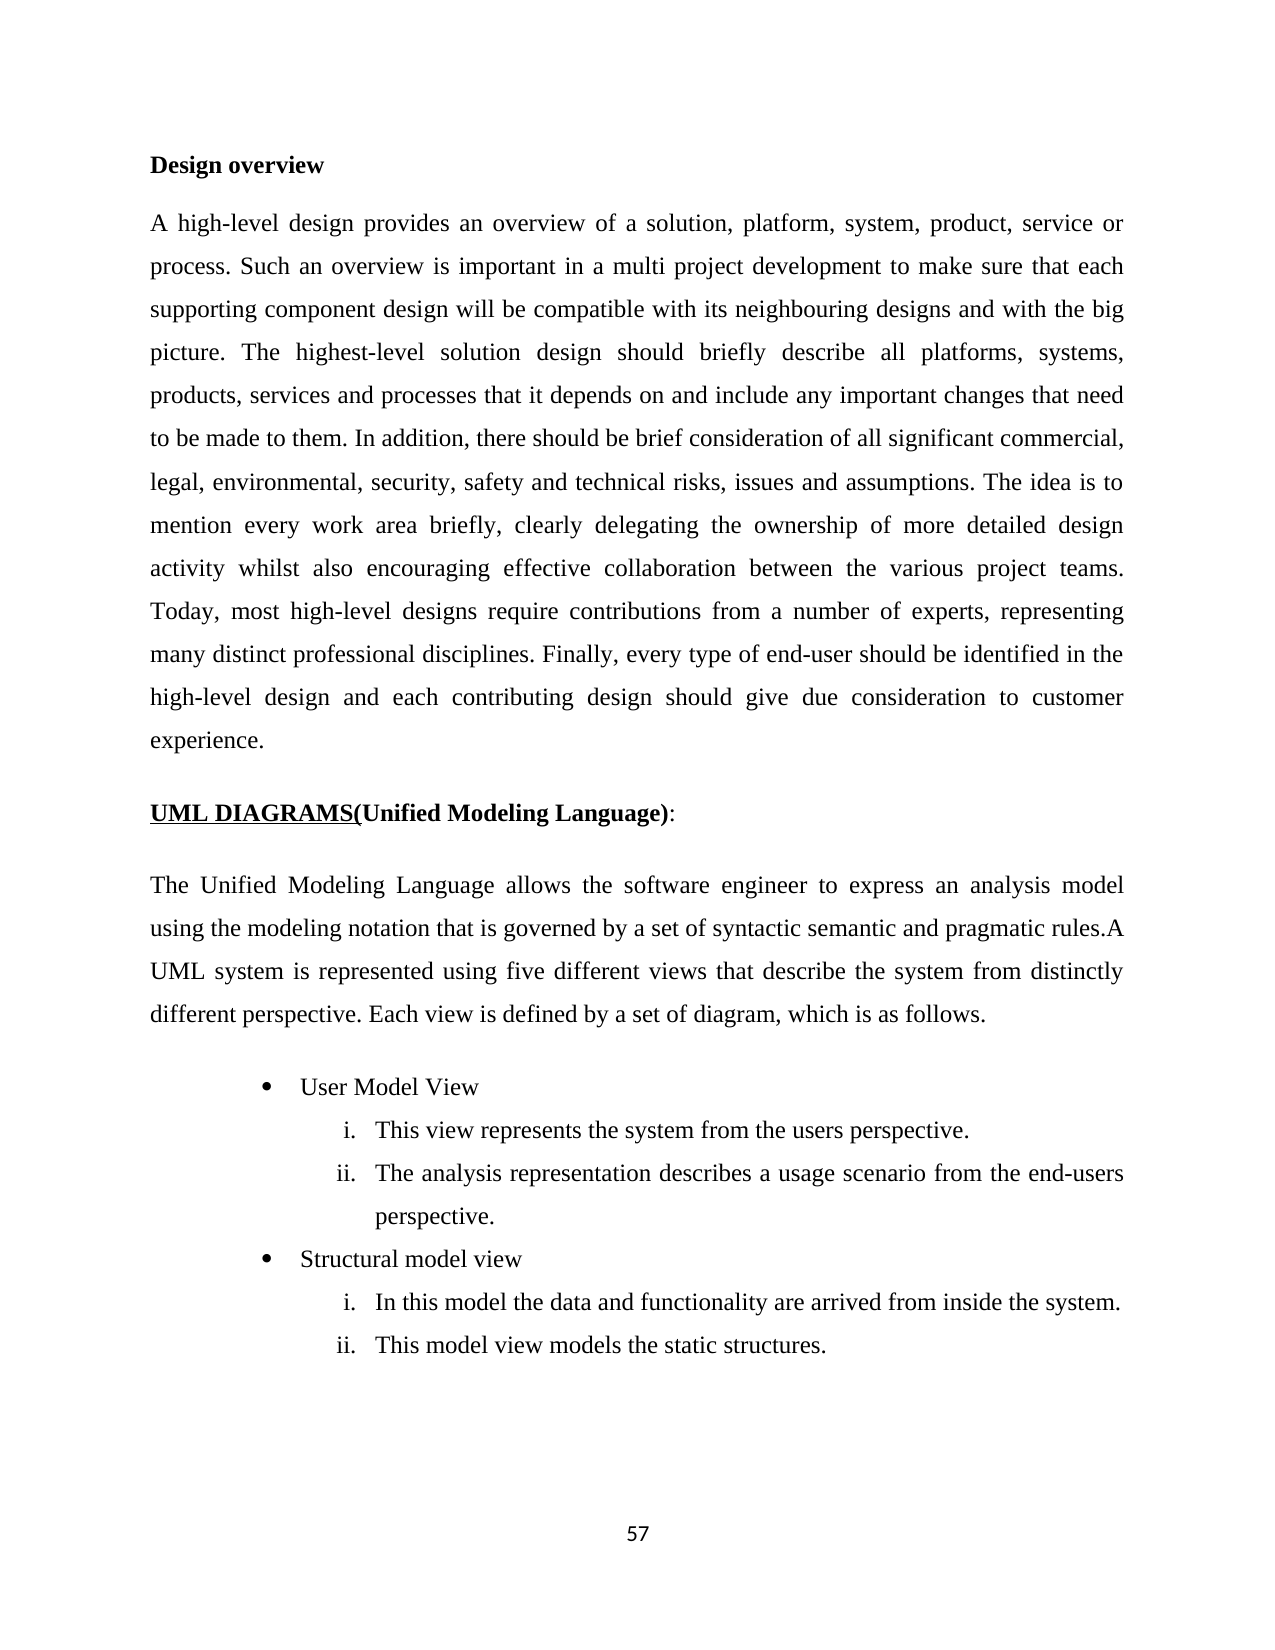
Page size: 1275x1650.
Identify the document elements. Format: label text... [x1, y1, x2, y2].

list Structural model view [262, 1244, 1125, 1273]
text A high-level design provides an overview of a solution, platform, system, product, service or process. Such an overview is important in a multi project development to make sure that each supporting component design will be compatible with its neighbouring designs and with the big picture. The highest-level solution design should briefly describe all platforms, systems, products, services and processes that it depends on and include any important changes that need to be made to them. In addition, there should be brief consideration of all significant commercial, legal, environmental, security, safety and technical risks, issues and assumptions. The idea is to mention every work area briefly, clearly delegating the ownership of more detailed design activity whilst also encouraging effective collaboration between the various project teams. Today, most high-level designs require contributions from a number of experts, representing many distinct professional disciplines. Finally, every type of end-user should be identified in the high-level design and each contributing design should give due consideration to customer experience. [150, 208, 1125, 754]
list The analysis representation describes a usage scenario from the end-users perspective. [356, 1158, 1125, 1230]
list This view represents the system from the users perspective. [356, 1115, 1125, 1143]
list In this model the data and functionality are arrived from inside the system. [356, 1287, 1125, 1316]
text Design overview [150, 150, 1125, 179]
list This model view models the static structures. [356, 1330, 1125, 1359]
text The Unified Modeling Language allows the software engineer to express an analysis model using the modeling notation that is governed by a set of syntactic semantic and pragmatic rules.A UML system is represented using five different views that describe the system from distinctly different perspective. Each view is defined by a set of diagram, which is as follows. [150, 870, 1125, 1028]
list User Model View [262, 1072, 1125, 1100]
text UML DIAGRAMS(Unified Modeling Language): [150, 798, 1125, 826]
